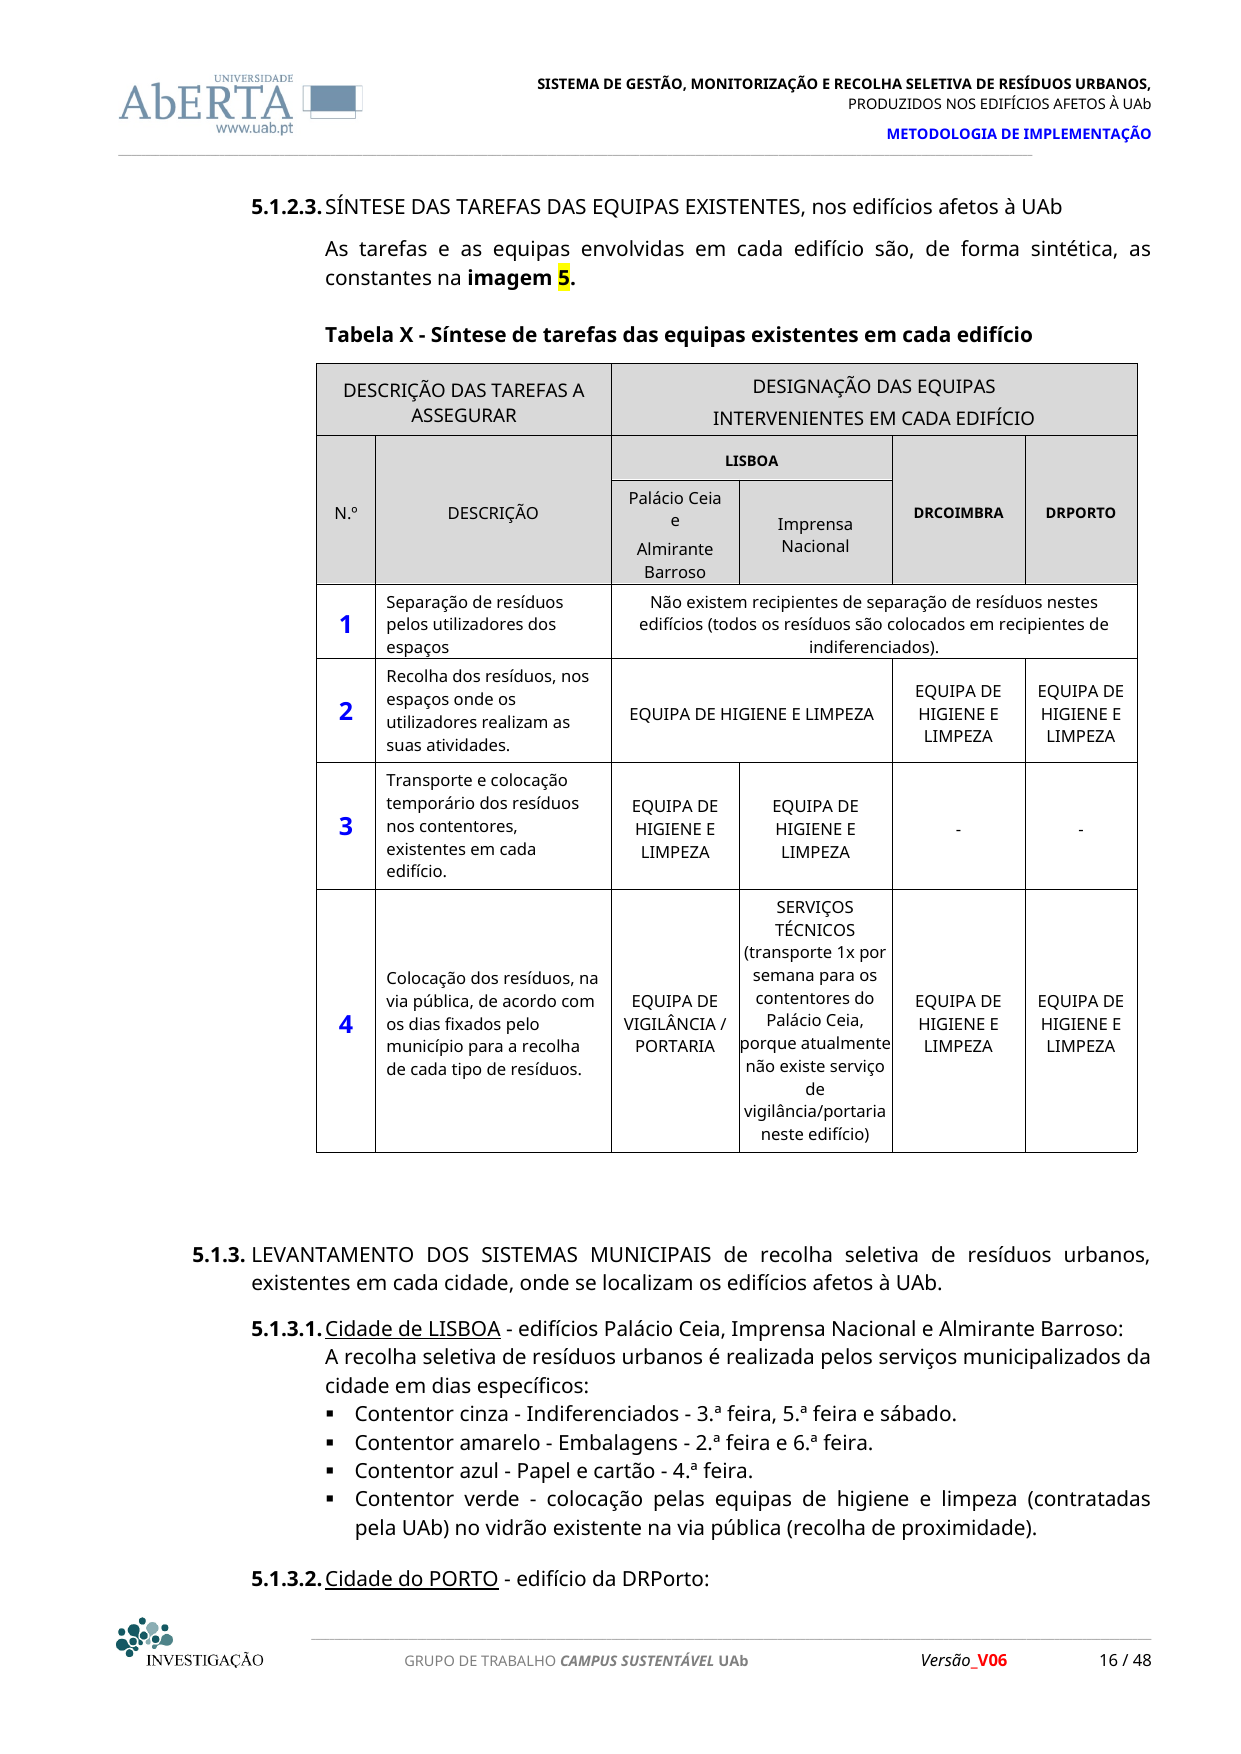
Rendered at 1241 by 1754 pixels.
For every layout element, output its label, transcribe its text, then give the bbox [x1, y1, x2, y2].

list Cidade do PORTO - edifício da DRPorto: [251, 1564, 1152, 1592]
list Contentor amarelo - Embalagens - 2.ª feira e 6.ª feira. [325, 1428, 1152, 1456]
table_cell Imprensa Nacional [740, 481, 892, 583]
table_cell 3 [317, 763, 375, 889]
table_cell Transporte e colocação temporário dos resíduos nos contentores, existentes em cada edifício. [376, 763, 611, 889]
table_cell LISBOA [612, 436, 892, 479]
table_header DESIGNAÇÃO DAS EQUIPAS INTERVENIENTES EM CADA EDIFÍCIO [612, 364, 1137, 435]
table_cell Separação de resíduos pelos utilizadores dos espaços [376, 585, 611, 658]
table_cell DRPORTO [1026, 436, 1137, 583]
table_cell EQUIPA DE HIGIENE E LIMPEZA [893, 659, 1025, 762]
table_cell 4 [317, 890, 375, 1152]
table_cell 2 [317, 659, 375, 762]
picture [108, 1615, 267, 1668]
table_cell SERVIÇOS TÉCNICOS (transporte 1x por semana para os contentores do Palácio Ceia, porque atualmente não existe serviço de vigilância/portaria neste edifício) [740, 890, 892, 1152]
table_header DESCRIÇÃO DAS TAREFAS A ASSEGURAR [317, 364, 611, 435]
list A recolha seletiva de resíduos urbanos é realizada pelos serviços municipalizados da cidade em dias específicos: [325, 1342, 1152, 1399]
table_cell Não existem recipientes de separação de resíduos nestes edifícios (todos os resíduos são colocados em recipientes de indiferenciados). [612, 585, 1137, 658]
table_cell Colocação dos resíduos, na via pública, de acordo com os dias fixados pelo município para a recolha de cada tipo de resíduos. [376, 890, 611, 1152]
table_cell DESCRIÇÃO [376, 436, 611, 583]
list Contentor cinza - Indiferenciados - 3.ª feira, 5.ª feira e sábado. [325, 1399, 1152, 1428]
list Cidade de LISBOA - edifícios Palácio Ceia, Imprensa Nacional e Almirante Barroso: [251, 1314, 1152, 1342]
table_cell Recolha dos resíduos, nos espaços onde os utilizadores realizam as suas atividades. [376, 659, 611, 762]
table_cell EQUIPA DE HIGIENE E LIMPEZA [893, 890, 1025, 1152]
table_cell EQUIPA DE HIGIENE E LIMPEZA [612, 659, 892, 762]
table_cell EQUIPA DE HIGIENE E LIMPEZA [1026, 659, 1137, 762]
table_cell EQUIPA DE HIGIENE E LIMPEZA [740, 763, 892, 889]
subtitle LEVANTAMENTO DOS SISTEMAS MUNICIPAIS de recolha seletiva de resíduos urbanos, existentes em cada cidade, onde se localizam os edifícios afetos à UAb. [192, 1240, 1152, 1297]
picture [118, 74, 363, 136]
table_cell - [1026, 763, 1137, 889]
table_cell N.º [317, 436, 375, 583]
table_cell EQUIPA DE HIGIENE E LIMPEZA [1026, 890, 1137, 1152]
table_cell - [893, 763, 1025, 889]
table_cell EQUIPA DE HIGIENE E LIMPEZA [612, 763, 739, 889]
list Contentor verde - colocação pelas equipas de higiene e limpeza (contratadas pela UAb) no vidrão existente na via pública (recolha de proximidade). [325, 1484, 1152, 1541]
table_cell EQUIPA DE VIGILÂNCIA / PORTARIA [612, 890, 739, 1152]
list SÍNTESE DAS TAREFAS DAS EQUIPAS EXISTENTES, nos edifícios afetos à UAb [251, 192, 1152, 220]
list Contentor azul - Papel e cartão - 4.ª feira. [325, 1456, 1152, 1484]
table_cell DRCOIMBRA [893, 436, 1025, 583]
text As tarefas e as equipas envolvidas em cada edifício são, de forma sintética, as constantes na imagem 5. [325, 234, 1152, 291]
text Tabela X - Síntese de tarefas das equipas existentes em cada edifício [325, 320, 1152, 348]
table_cell Palácio Ceia e Almirante Barroso [612, 481, 739, 583]
table_cell 1 [317, 585, 375, 658]
